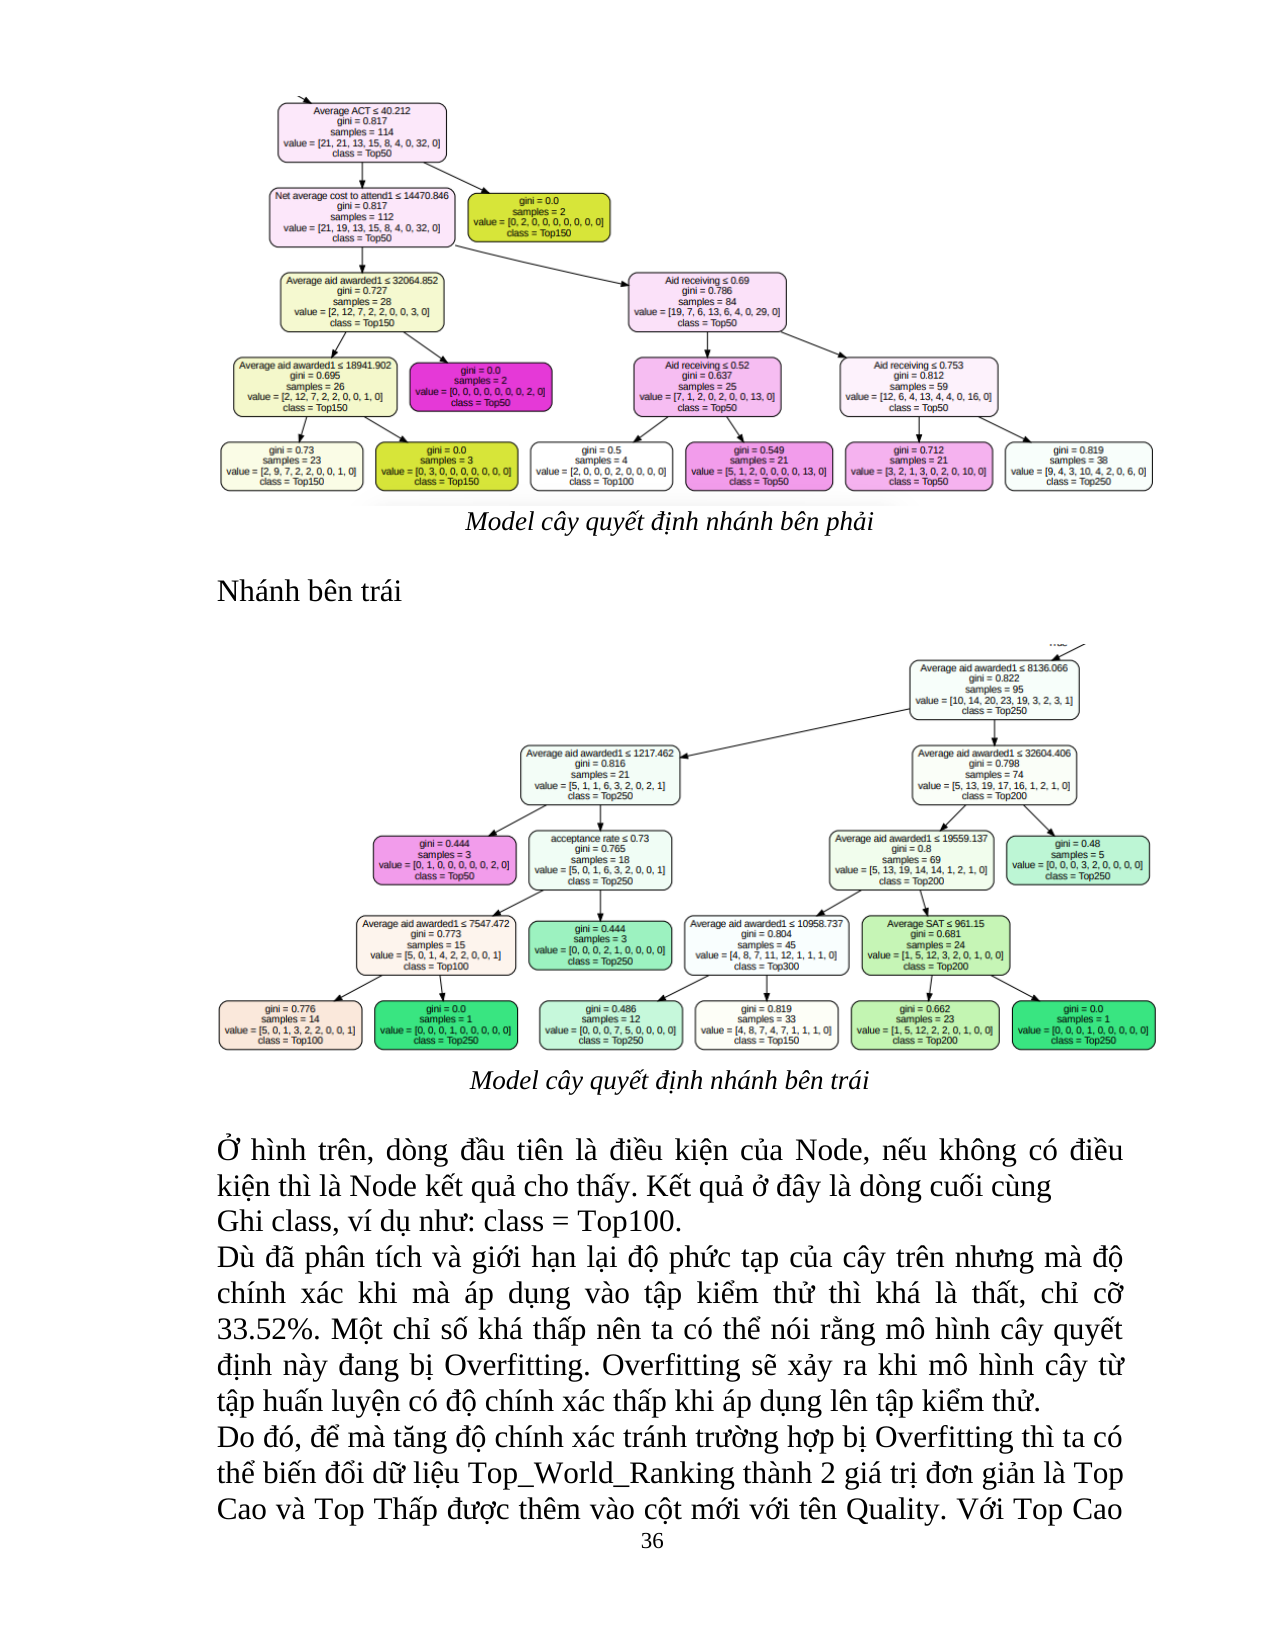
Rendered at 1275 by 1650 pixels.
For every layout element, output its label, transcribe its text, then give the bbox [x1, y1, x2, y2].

text Dù đã phân tích và giới hạn lại độ phức tạp của cây trên nhưng mà độ chính xác khi mà áp dụng vào tập kiểm thử thì khá là thất, chỉ cỡ 33.52%. Một chỉ số khá thấp nên ta có thể nói rằng mô hình cây quyết định này đang bị Overfitting. Overfitting sẽ xảy ra khi mô hình cây từ tập huấn luyện có độ chính xác thấp khi áp dụng lên tập kiểm thử. [217, 1239, 1125, 1418]
picture [216, 644, 1163, 1064]
text Model cây quyết định nhánh bên trái [217, 1064, 1125, 1095]
picture [216, 96, 1163, 506]
text Model cây quyết định nhánh bên phải [217, 506, 1125, 537]
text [217, 1418, 1125, 1526]
text Ở hình trên, dòng đầu tiên là điều kiện của Node, nếu không có điều kiện thì là Node kết quả cho thấy. Kết quả ở đây là dòng cuối cùng [217, 1131, 1125, 1203]
text Ghi class, ví dụ như: class = Top100. [217, 1203, 1125, 1239]
text Nhánh bên trái [217, 573, 1125, 608]
